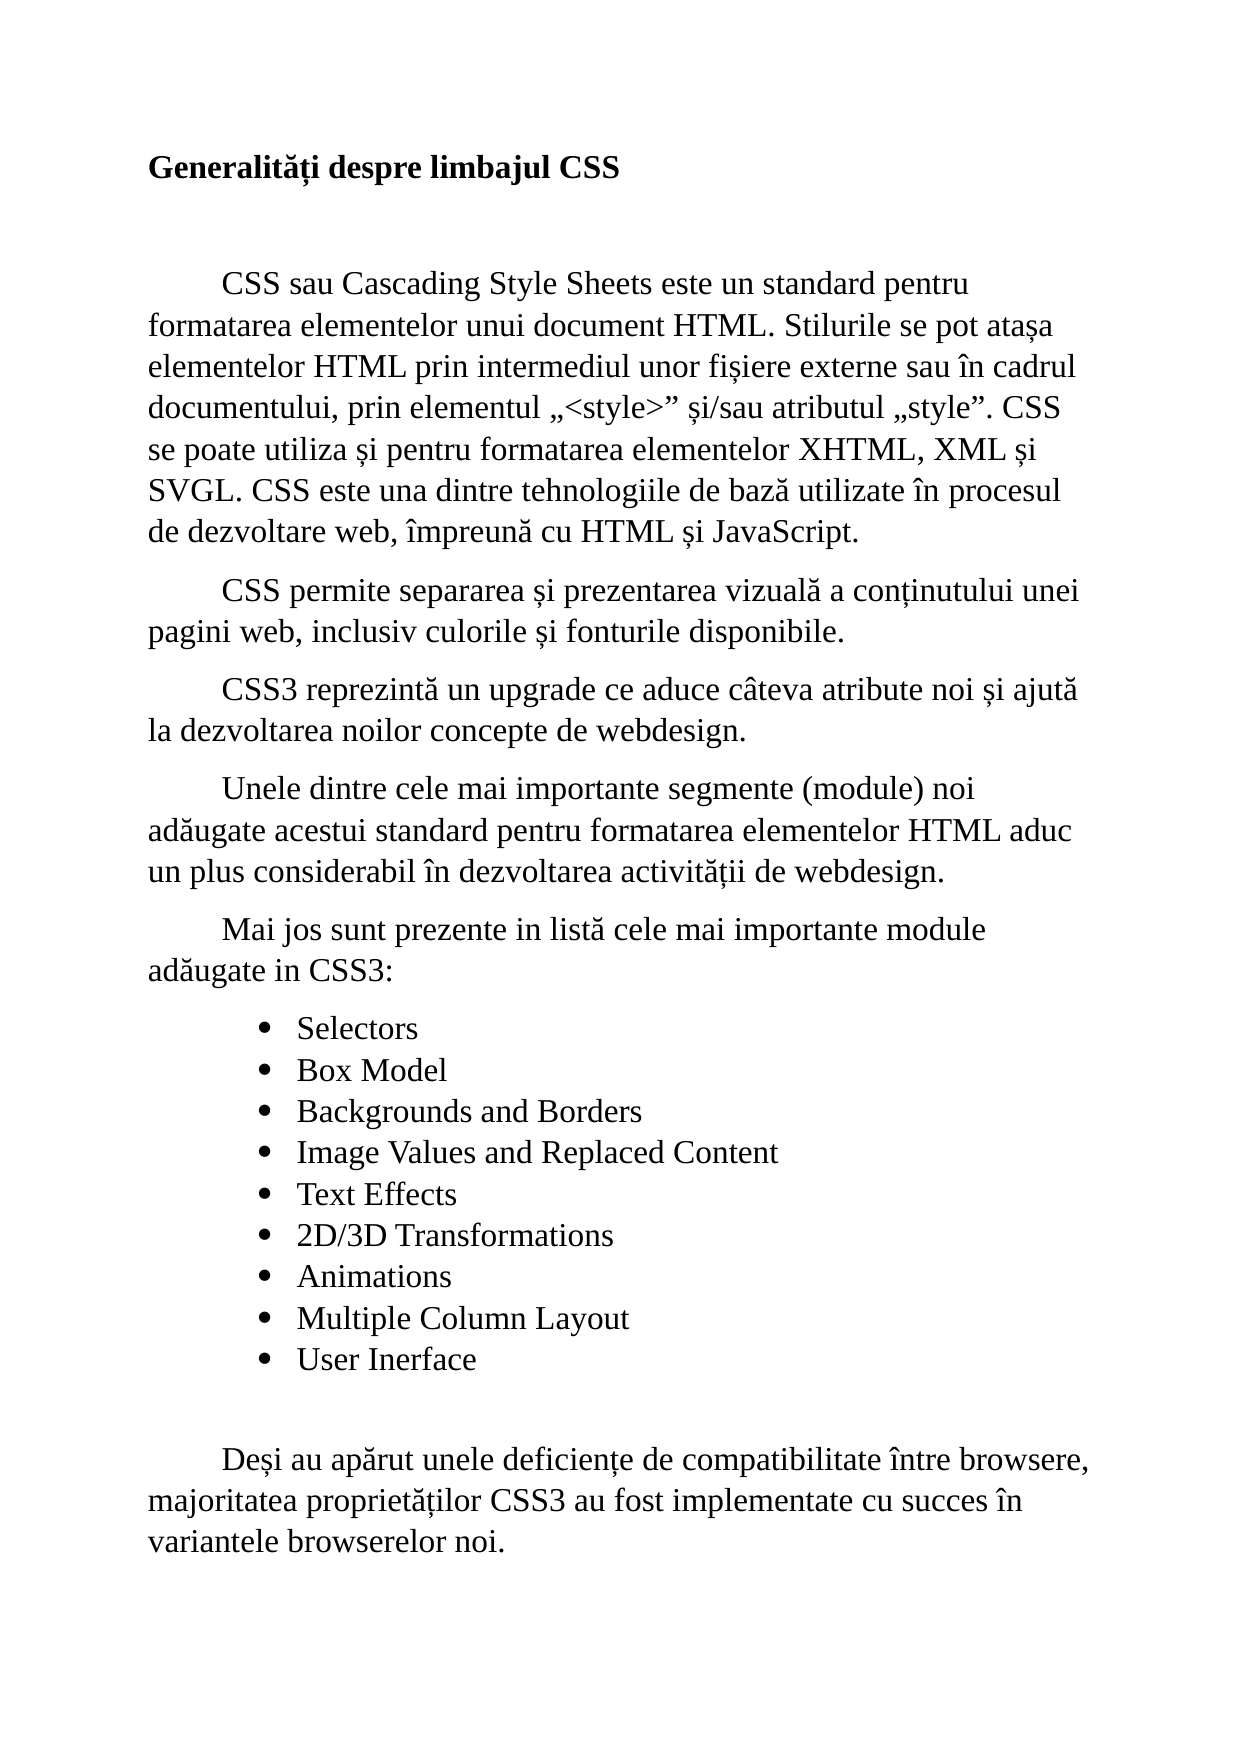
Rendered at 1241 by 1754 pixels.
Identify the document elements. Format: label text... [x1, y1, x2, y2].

list 2D/3D Transformations [259, 1215, 1093, 1254]
text Unele dintre cele mai importante segmente (module) noi adăugate acestui standard pentru formatarea elementelor HTML aduc un plus considerabil în dezvoltarea activității de webdesign. [148, 768, 1093, 889]
text CSS sau Cascading Style Sheets este un standard pentru formatarea elementelor unui document HTML. Stilurile se pot atașa elementelor HTML prin intermediul unor fișiere externe sau în cadrul documentului, prin elementul „<style>” și/sau atributul „style”. CSS se poate utiliza și pentru formatarea elementelor XHTML, XML și SVGL. CSS este una dintre tehnologiile de bază utilizate în procesul de dezvoltare web, împreună cu HTML și JavaScript. [148, 264, 1093, 550]
text Deși au apărut unele deficiențe de compatibilitate între browsere, majoritatea proprietăților CSS3 au fost implementate cu succes în variantele browserelor noi. [148, 1439, 1093, 1560]
list Multiple Column Layout [259, 1298, 1093, 1336]
text Mai jos sunt prezente in listă cele mai importante module adăugate in CSS3: [148, 909, 1093, 989]
list Text Effects [259, 1174, 1093, 1212]
list Animations [259, 1257, 1093, 1295]
list User Inerface [259, 1339, 1093, 1378]
list Selectors [259, 1009, 1093, 1047]
list Image Values and Replaced Content [259, 1133, 1093, 1171]
text CSS3 reprezintă un upgrade ce aduce câteva atribute noi și ajută la dezvoltarea noilor concepte de webdesign. [148, 669, 1093, 749]
list Backgrounds and Borders [259, 1091, 1093, 1130]
list Box Model [259, 1050, 1093, 1088]
text CSS permite separarea și prezentarea vizuală a conținutului unei pagini web, inclusiv culorile și fonturile disponibile. [148, 570, 1093, 649]
text Generalități despre limbajul CSS [148, 148, 1093, 186]
